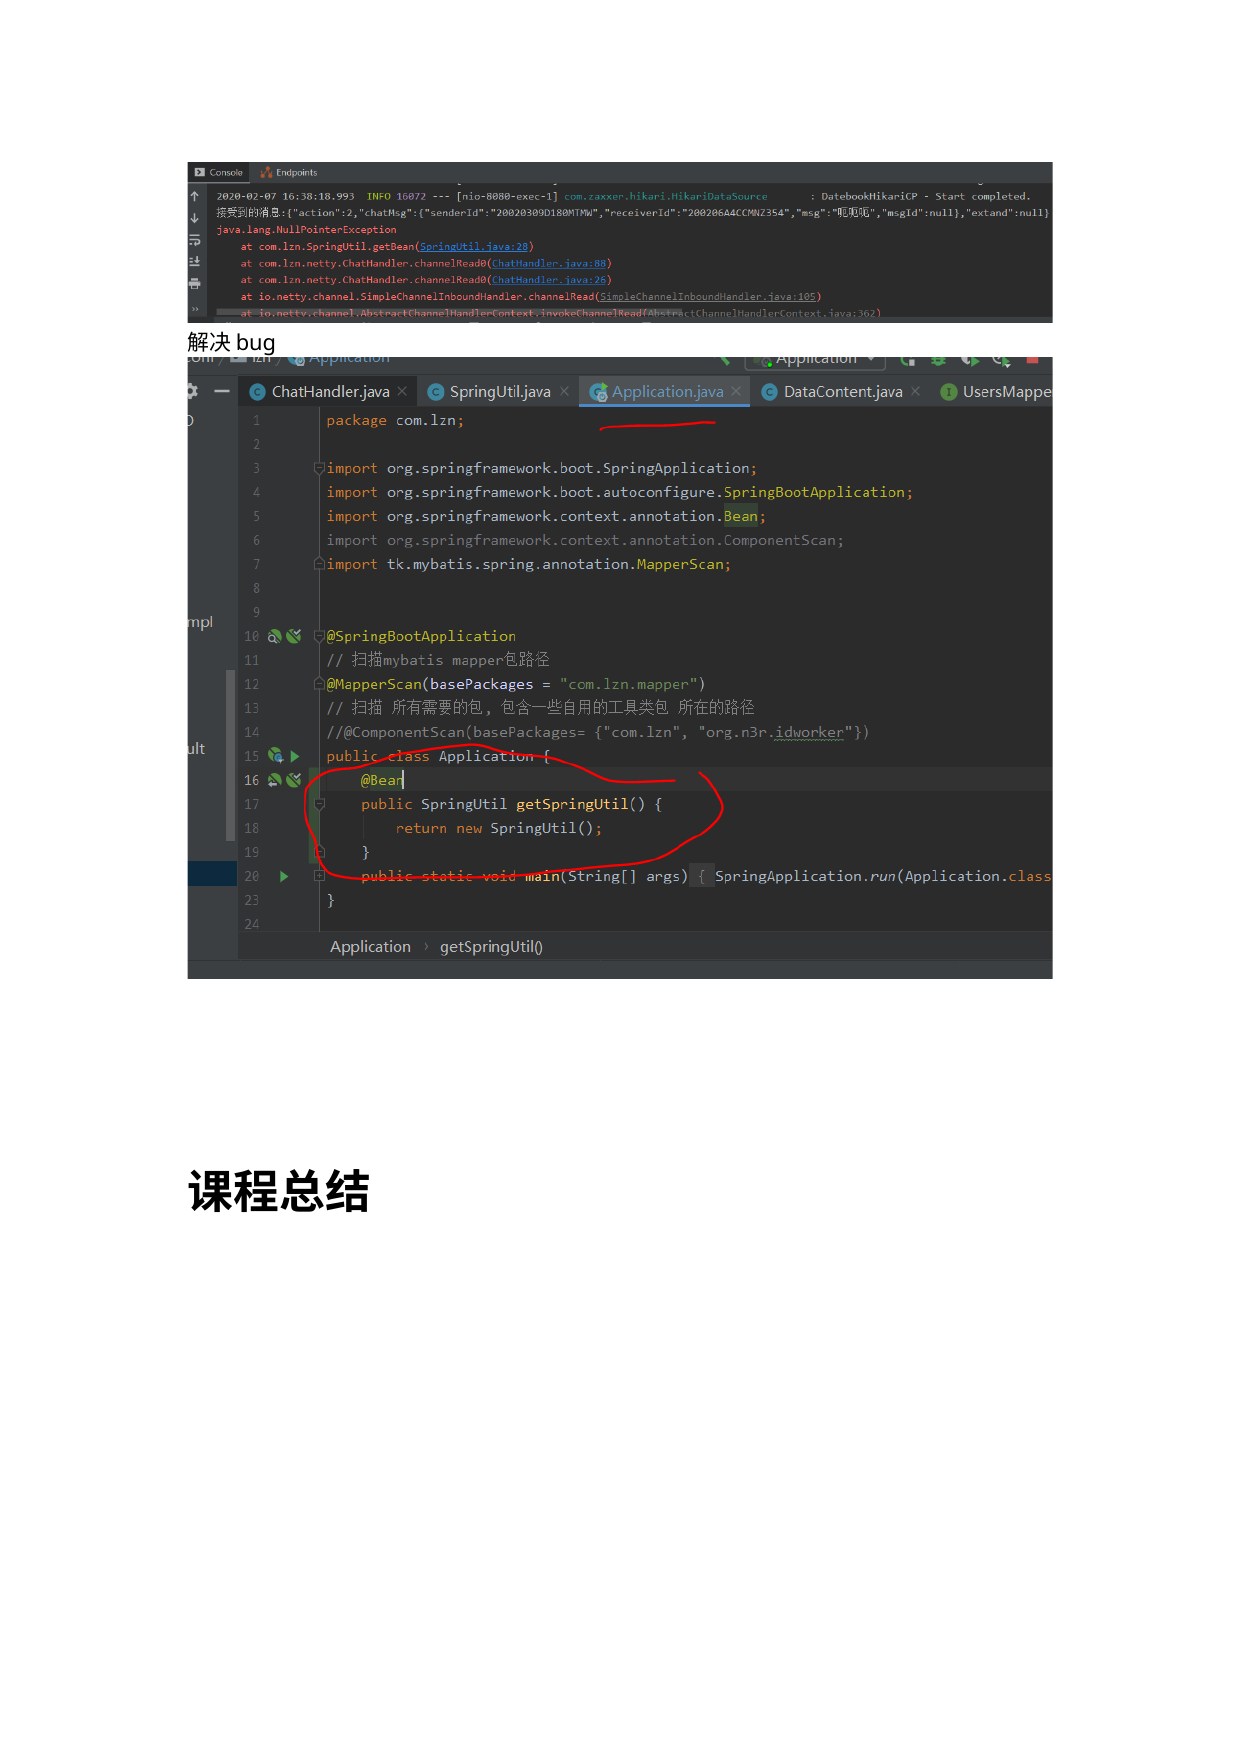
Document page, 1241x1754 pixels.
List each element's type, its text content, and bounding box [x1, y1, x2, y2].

subtitle 课程总结 [187, 1140, 1053, 1237]
text 解决bug [187, 324, 1053, 357]
picture [187, 357, 1053, 979]
picture [187, 162, 1053, 323]
